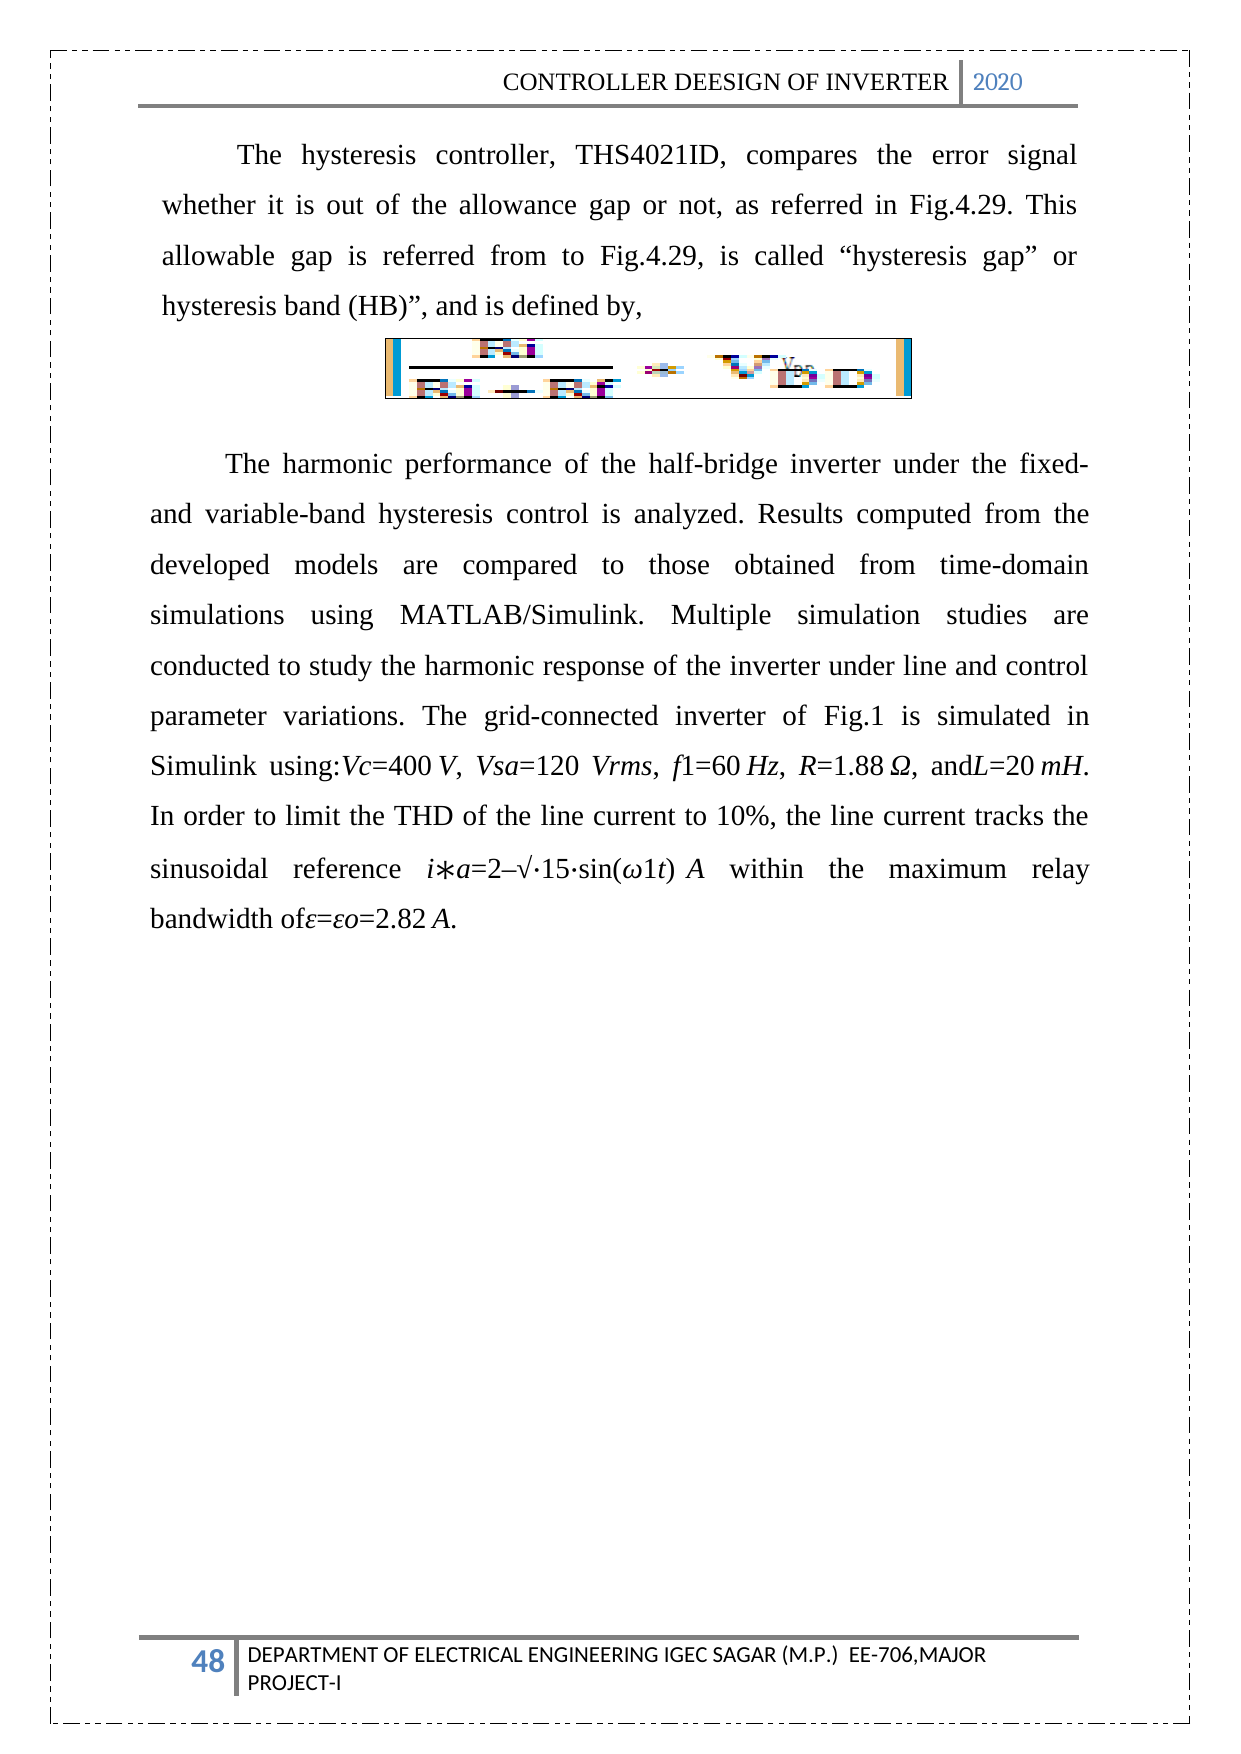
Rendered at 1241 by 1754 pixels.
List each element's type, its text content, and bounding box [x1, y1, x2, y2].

text The hysteresis controller, THS4021ID, compares the error signal whether it is out of the allowance gap or not, as referred in Fig.4.29. This allowable gap is referred from to Fig.4.29, is called “hysteresis gap” or hysteresis band (HB)”, and is defined by, [162, 137, 1078, 322]
text The harmonic performance of the half-bridge inverter under the fixed- and variable-band hysteresis control is analyzed. Results computed from the developed models are compared to those obtained from time-domain simulations using MATLAB/Simulink. Multiple simulation studies are conducted to study the harmonic response of the inverter under line and control parameter variations. The grid-connected inverter of Fig.1 is simulated in Simulink using:Vc=400 V, Vsa=120 Vrms, f1=60 Hz, R=1.88 Ω, andL=20 mH. In order to limit the THD of the line current to 10%, the line current tracks the sinusoidal reference i∗a=2–√⋅15⋅sin(ω1t) A within the maximum relay bandwidth ofε=εo=2.82 A. [150, 446, 1090, 935]
picture [386, 339, 911, 398]
